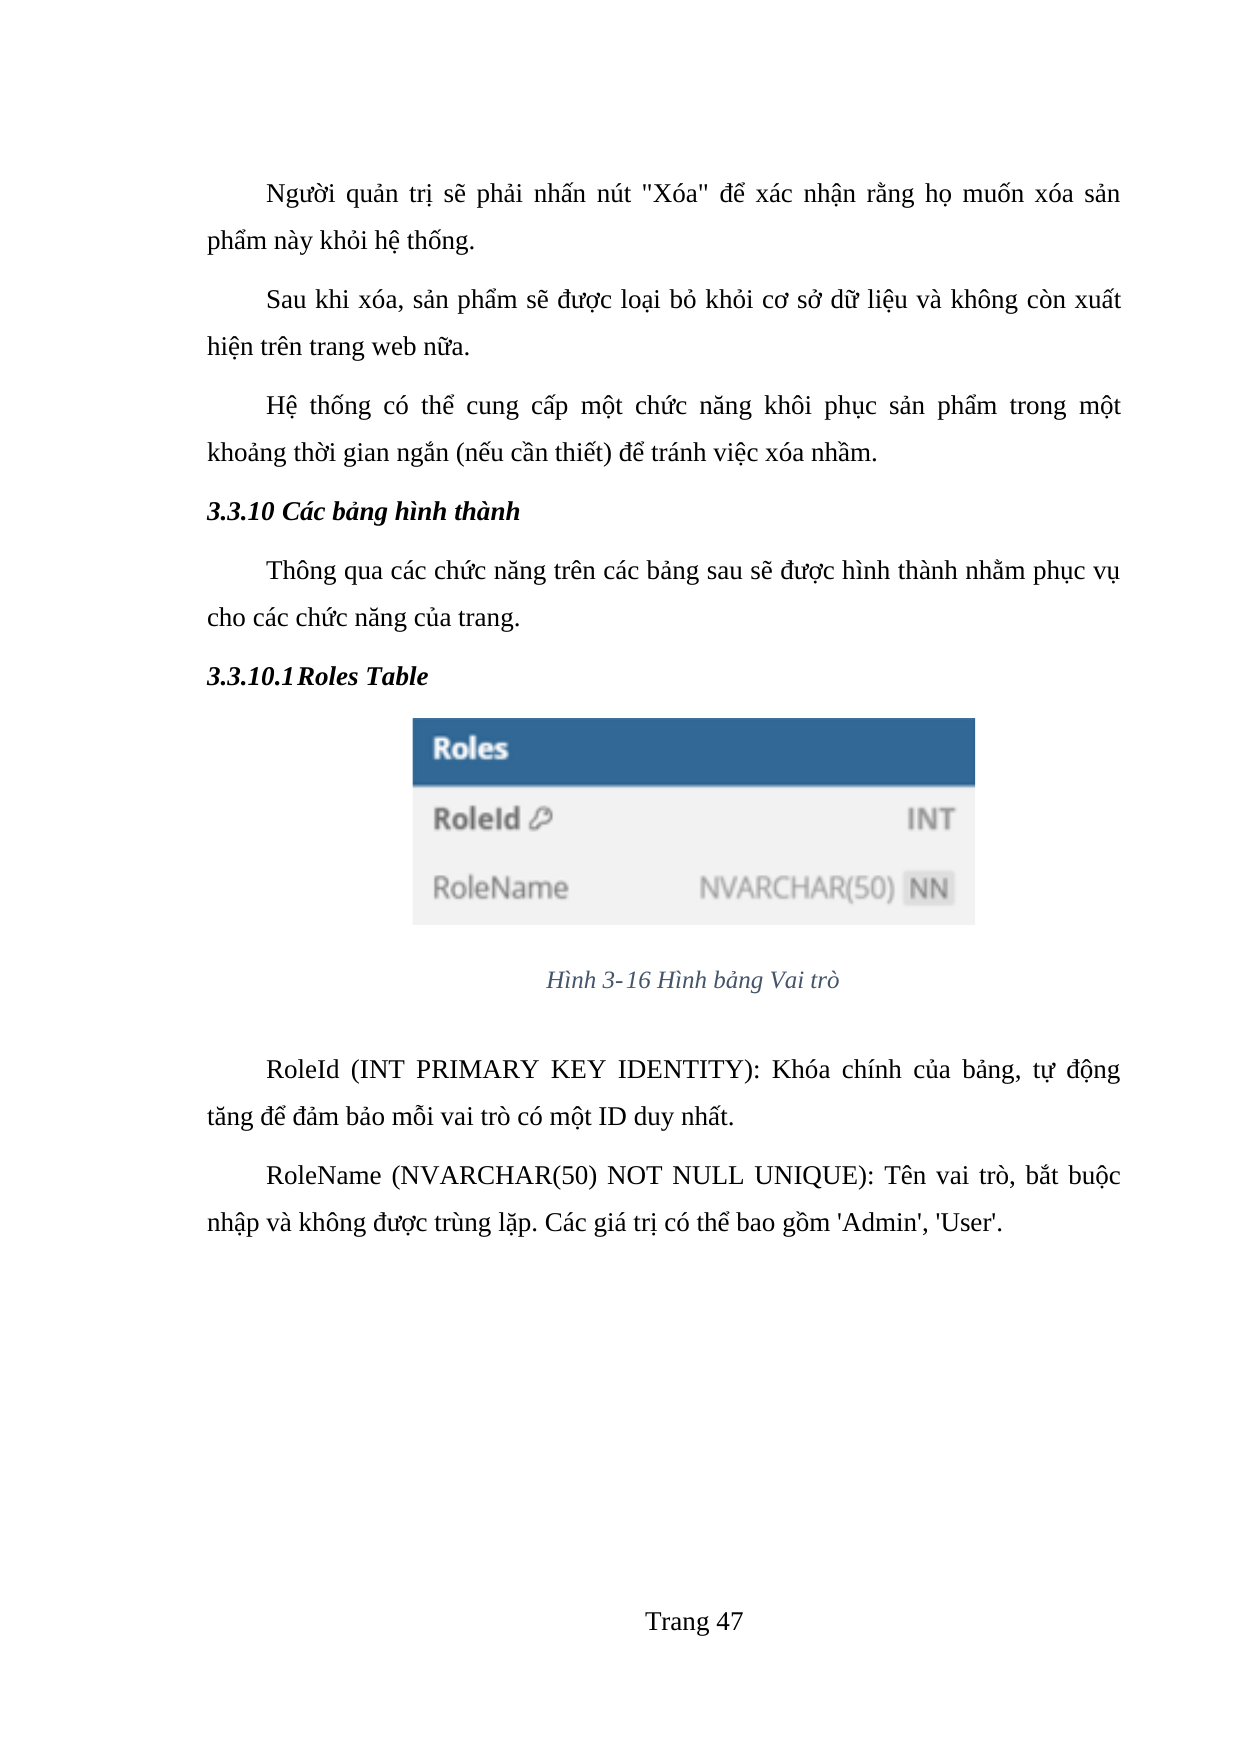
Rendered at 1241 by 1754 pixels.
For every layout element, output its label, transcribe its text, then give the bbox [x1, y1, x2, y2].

text Sau khi xóa, sản phẩm sẽ được loại bỏ khỏi cơ sở dữ liệu và không còn xuất hiện trên trang web nữa. [207, 283, 1122, 361]
picture [412, 718, 976, 925]
subtitle Các bảng hình thành [207, 495, 1122, 526]
text RoleName (NVARCHAR(50) NOT NULL UNIQUE): Tên vai trò, bắt buộc nhập và không được trùng lặp. Các giá trị có thể bao gồm 'Admin', 'User'. [207, 1159, 1122, 1237]
text Hệ thống có thể cung cấp một chức năng khôi phục sản phẩm trong một khoảng thời gian ngắn (nếu cần thiết) để tránh việc xóa nhầm. [207, 389, 1122, 467]
text RoleId (INT PRIMARY KEY IDENTITY): Khóa chính của bảng, tự động tăng để đảm bảo mỗi vai trò có một ID duy nhất. [207, 1054, 1122, 1131]
text Người quản trị sẽ phải nhấn nút "Xóa" để xác nhận rằng họ muốn xóa sản phẩm này khỏi hệ thống. [207, 177, 1122, 255]
subtitle Roles Table [207, 660, 1122, 691]
text Thông qua các chức năng trên các bảng sau sẽ được hình thành nhằm phục vụ cho các chức năng của trang. [207, 554, 1122, 632]
